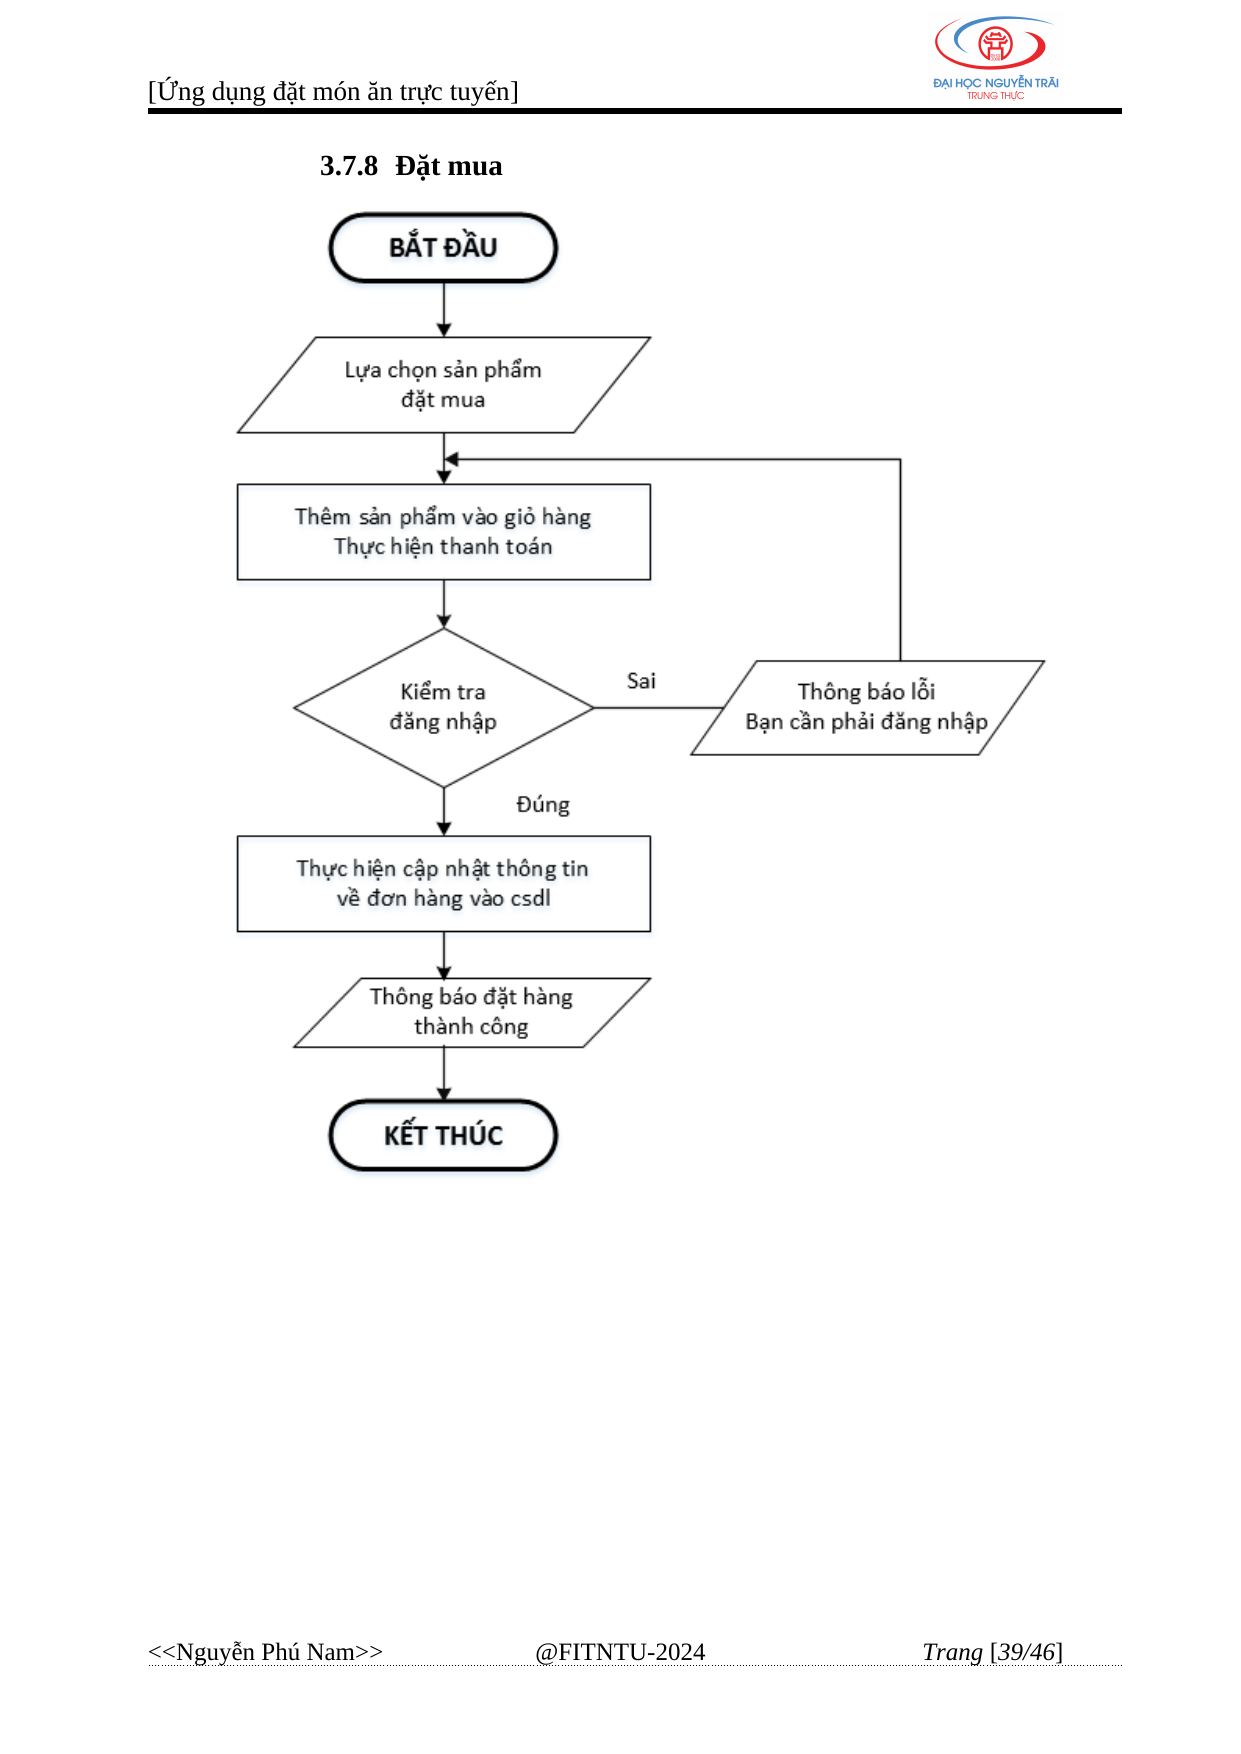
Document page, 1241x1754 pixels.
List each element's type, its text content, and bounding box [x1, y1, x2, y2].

picture [209, 193, 1061, 1189]
subtitle Đặt mua [320, 148, 1122, 181]
picture [926, 11, 1065, 104]
